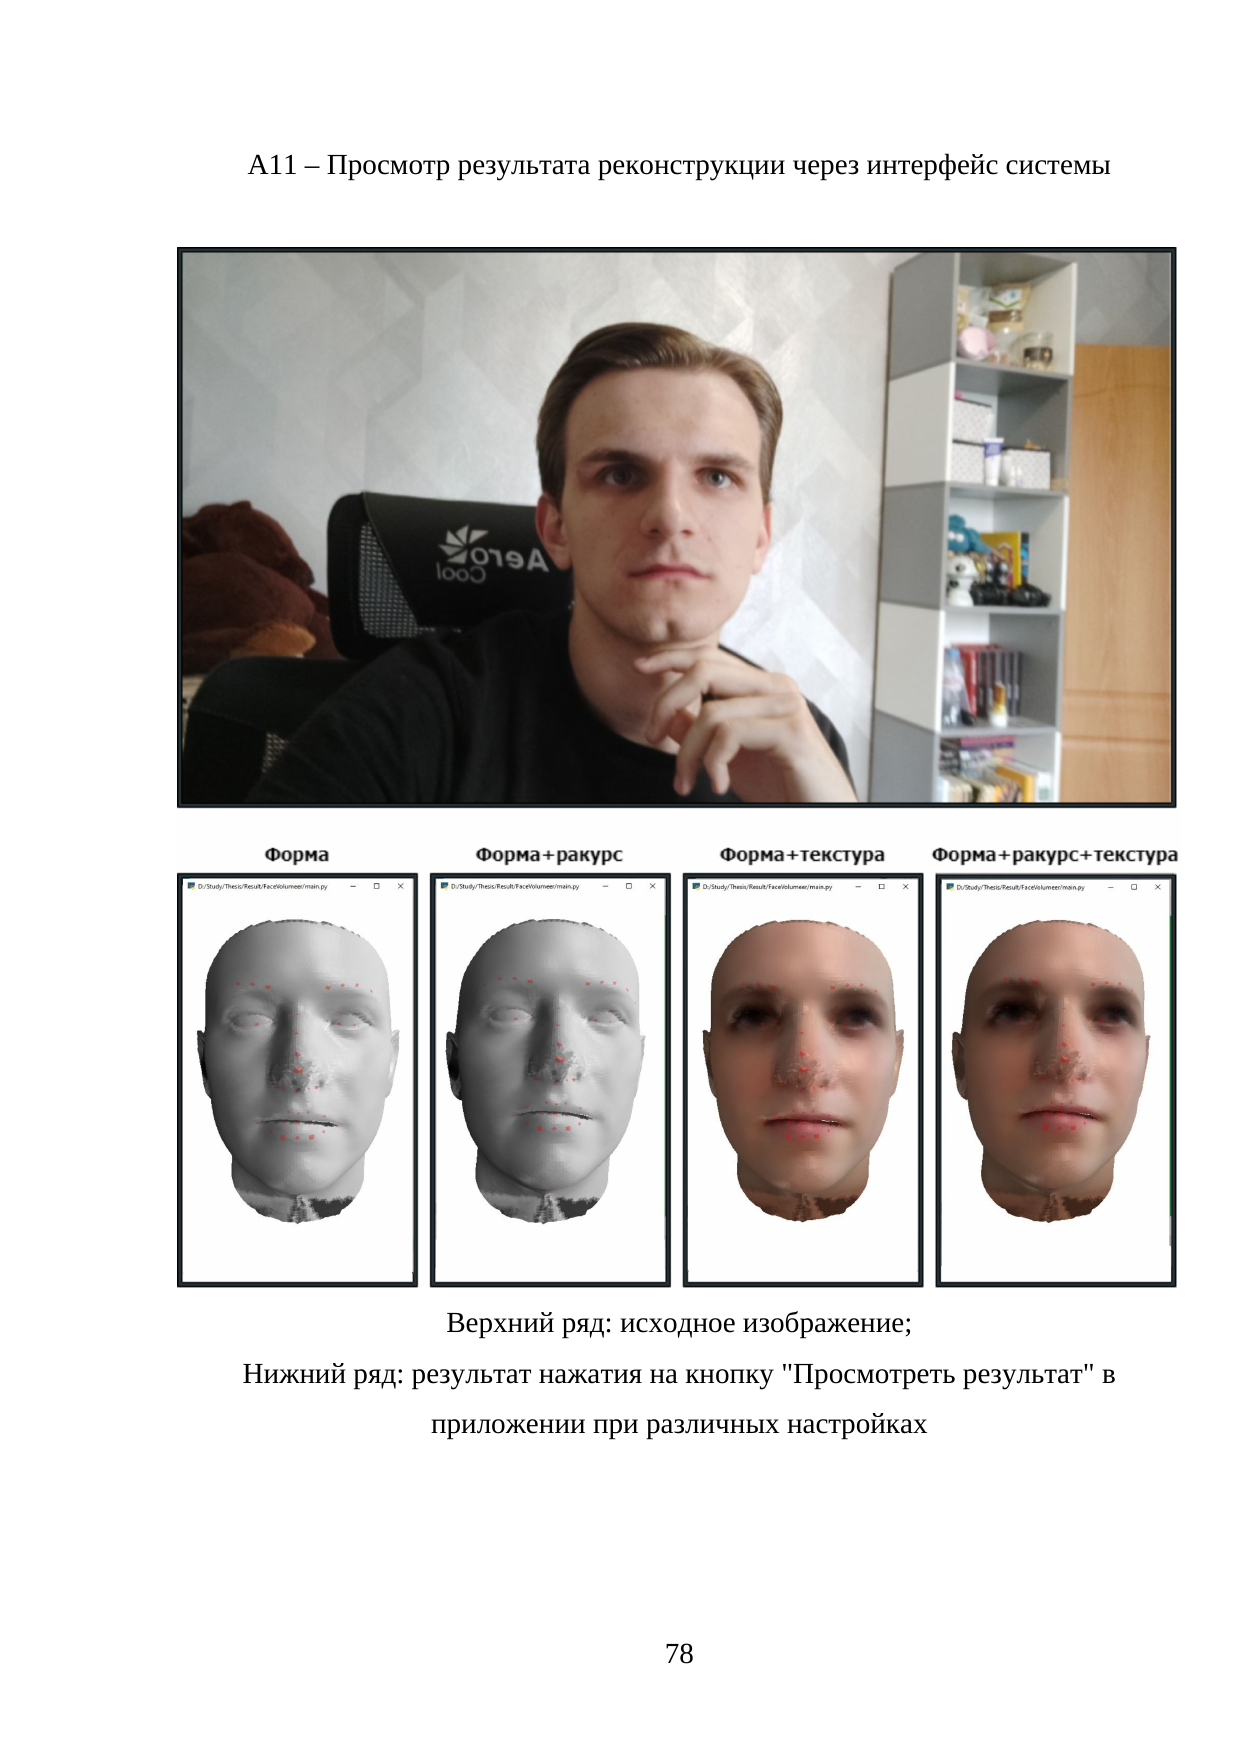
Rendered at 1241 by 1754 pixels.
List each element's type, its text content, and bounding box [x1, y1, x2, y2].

text Верхний ряд: исходное изображение; [177, 1305, 1181, 1339]
text А11 – Просмотр результата реконструкции через интерфейс системы [177, 147, 1181, 181]
picture [177, 247, 1181, 1289]
text Нижний ряд: результат нажатия на кнопку "Просмотреть результат" в приложении при различных настройках [177, 1356, 1181, 1439]
